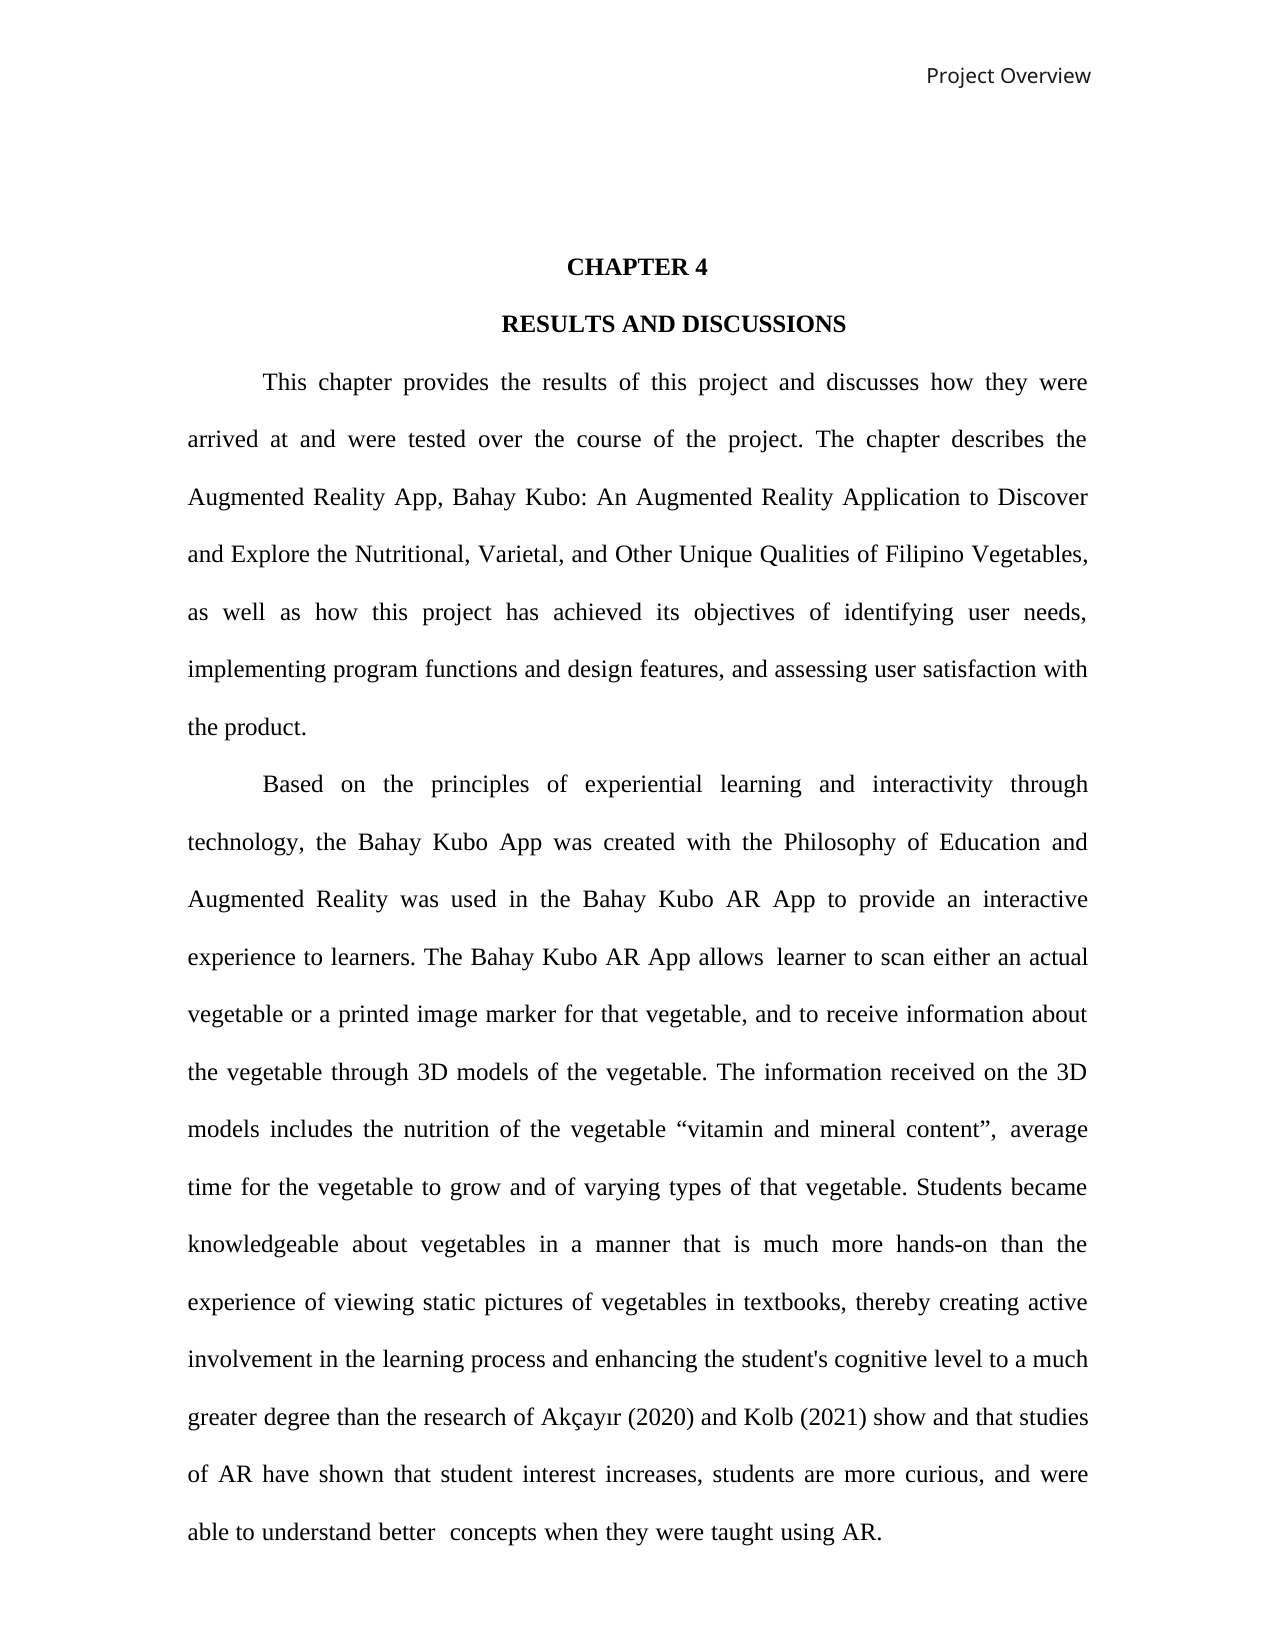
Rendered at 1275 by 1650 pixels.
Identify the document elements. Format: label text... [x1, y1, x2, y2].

text This chapter provides the results of this project and discusses how they were arrived at and were tested over the course of the project. The chapter describes the Augmented Reality App, Bahay Kubo: An Augmented Reality Application to Discover and Explore the Nutritional, Varietal, and Other Unique Qualities of Filipino Vegetables, as well as how this project has achieved its objectives of identifying user needs, implementing program functions and design features, and assessing user satisfaction with the product. [187, 367, 1088, 740]
subtitle CHAPTER 4 [151, 252, 1124, 280]
text Based on the principles of experiential learning and interactivity through technology, the Bahay Kubo App was created with the Philosophy of Education and Augmented Reality was used in the Bahay Kubo AR App to provide an interactive experience to learners. The Bahay Kubo AR App allows learner to scan either an actual vegetable or a printed image marker for that vegetable, and to receive information about the vegetable through 3D models of the vegetable. The information received on the 3D models includes the nutrition of the vegetable “vitamin and mineral content”, average time for the vegetable to grow and of varying types of that vegetable. Students became knowledgeable about vegetables in a manner that is much more hands-on than the experience of viewing static pictures of vegetables in textbooks, thereby creating active involvement in the learning process and enhancing the student's cognitive level to a much greater degree than the research of Akçayır (2020) and Kolb (2021) show and that studies of AR have shown that student interest increases, students are more curious, and were able to understand better concepts when they were taught using AR. [187, 769, 1089, 1545]
text RESULTS AND DISCUSSIONS [501, 309, 1200, 338]
